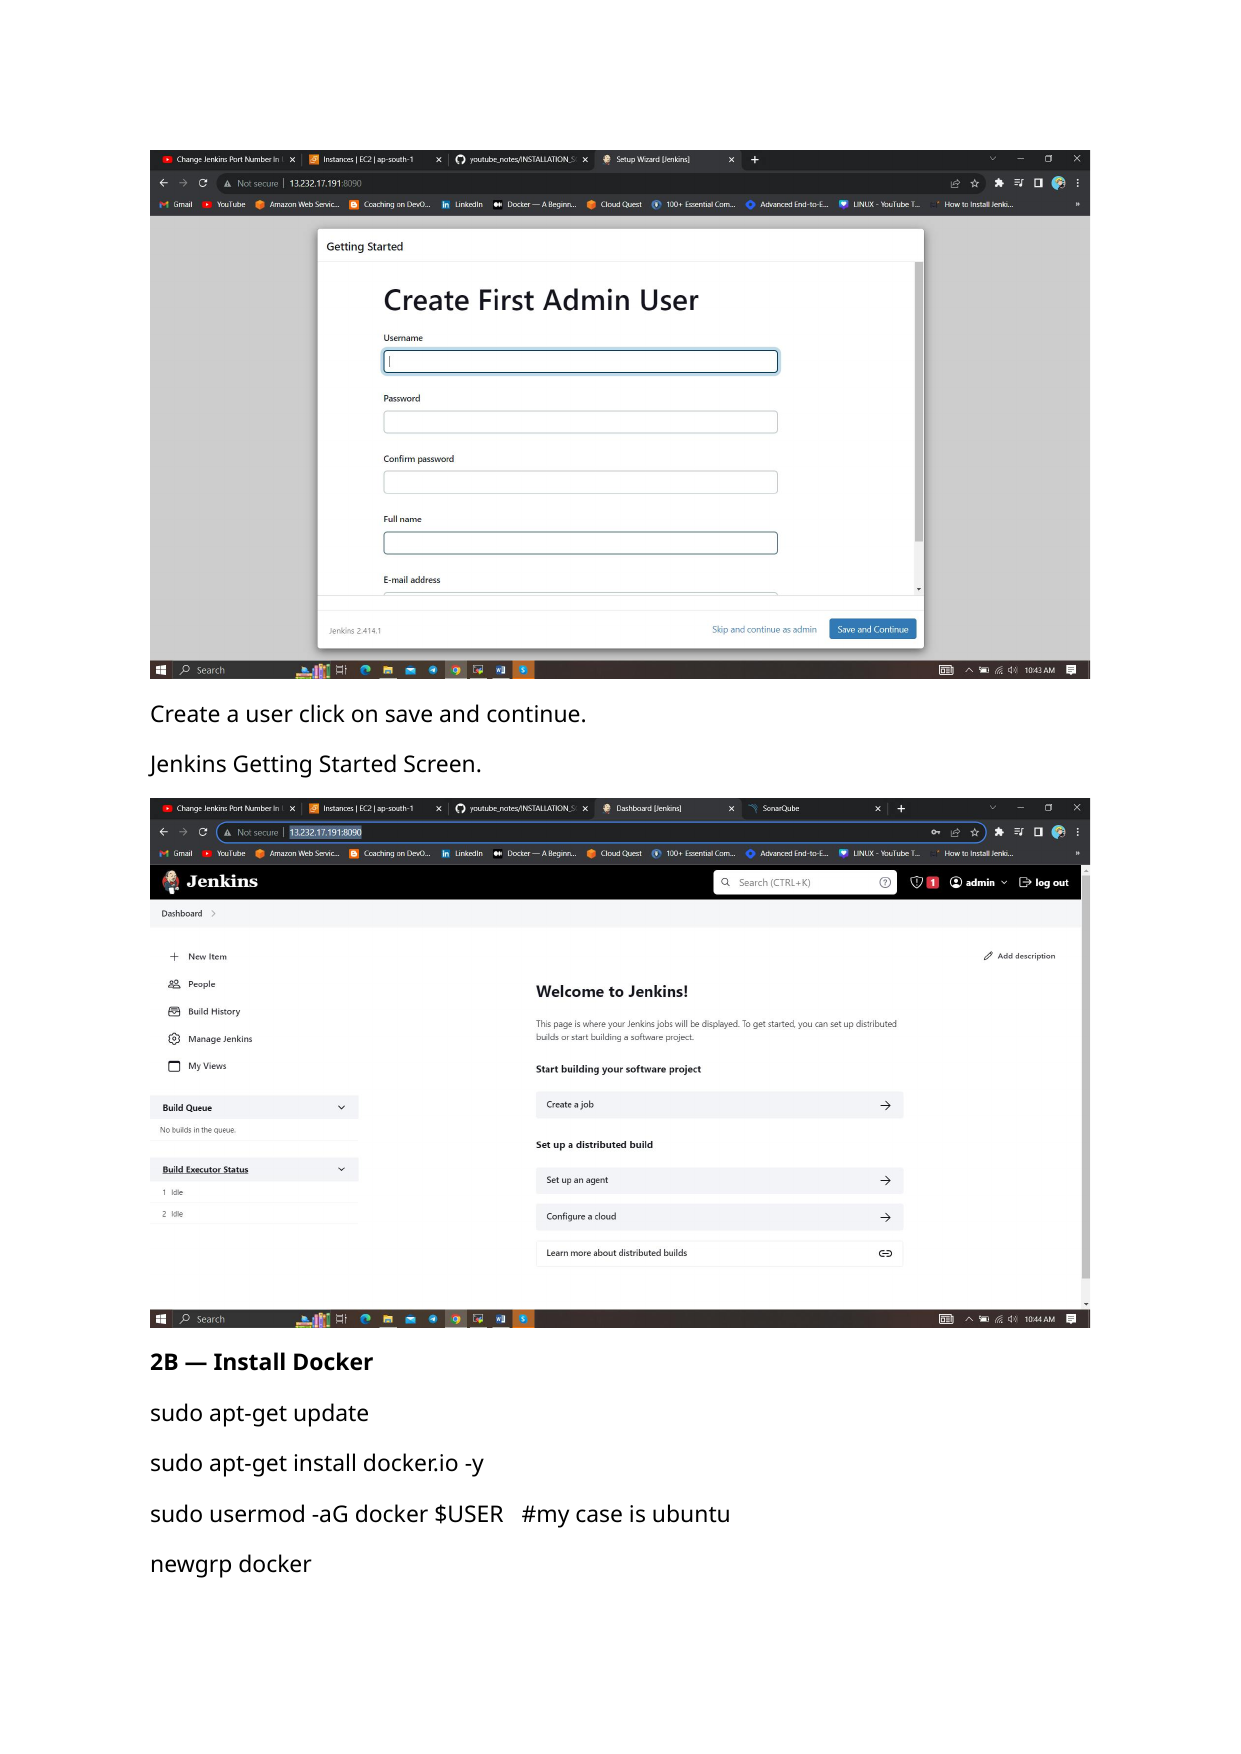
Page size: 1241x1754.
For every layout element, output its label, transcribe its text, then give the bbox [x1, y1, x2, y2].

picture [150, 798, 1091, 1328]
text 2B — Install Docker [150, 1346, 1090, 1377]
text sudo usermod -aG docker $USER #my case is ubuntu [150, 1497, 1090, 1529]
text Create a user click on save and continue. [150, 698, 1090, 729]
text Jenkins Getting Started Screen. [150, 748, 1090, 779]
text newgrp docker [150, 1548, 1090, 1579]
text sudo apt-get install docker.io -y [150, 1447, 1090, 1478]
picture [150, 150, 1091, 679]
text sudo apt-get update [150, 1397, 1090, 1428]
